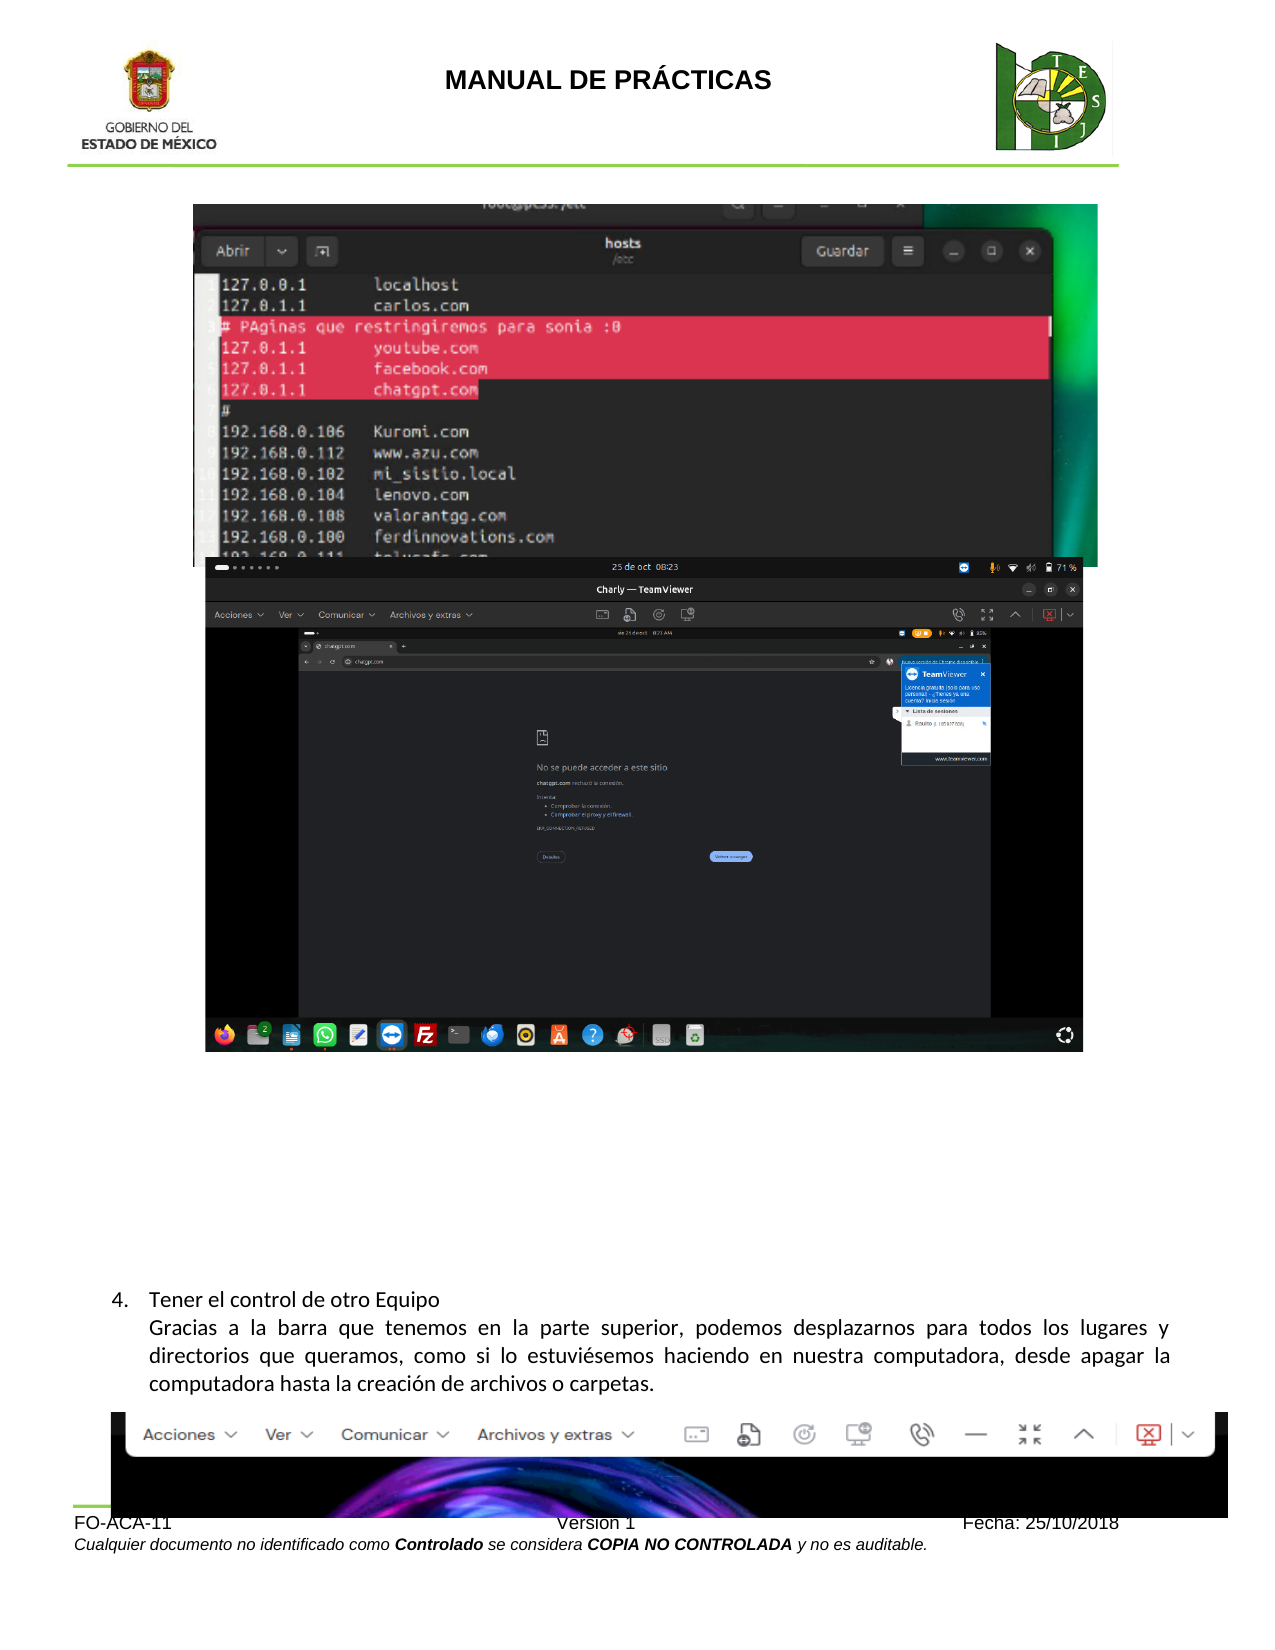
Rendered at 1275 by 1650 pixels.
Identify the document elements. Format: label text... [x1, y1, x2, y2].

picture [73, 40, 219, 158]
picture [110, 1412, 1228, 1518]
list Tener el control de otro Equipo [111, 1285, 1172, 1313]
picture [994, 41, 1113, 157]
picture [193, 204, 1098, 1052]
list Gracias a la barra que tenemos en la parte superior, podemos desplazarnos para todos los lugares y directorios que queramos, como si lo estuviésemos haciendo en nuestra computadora, desde apagar la computadora hasta la creación de archivos o carpetas. [149, 1313, 1172, 1397]
